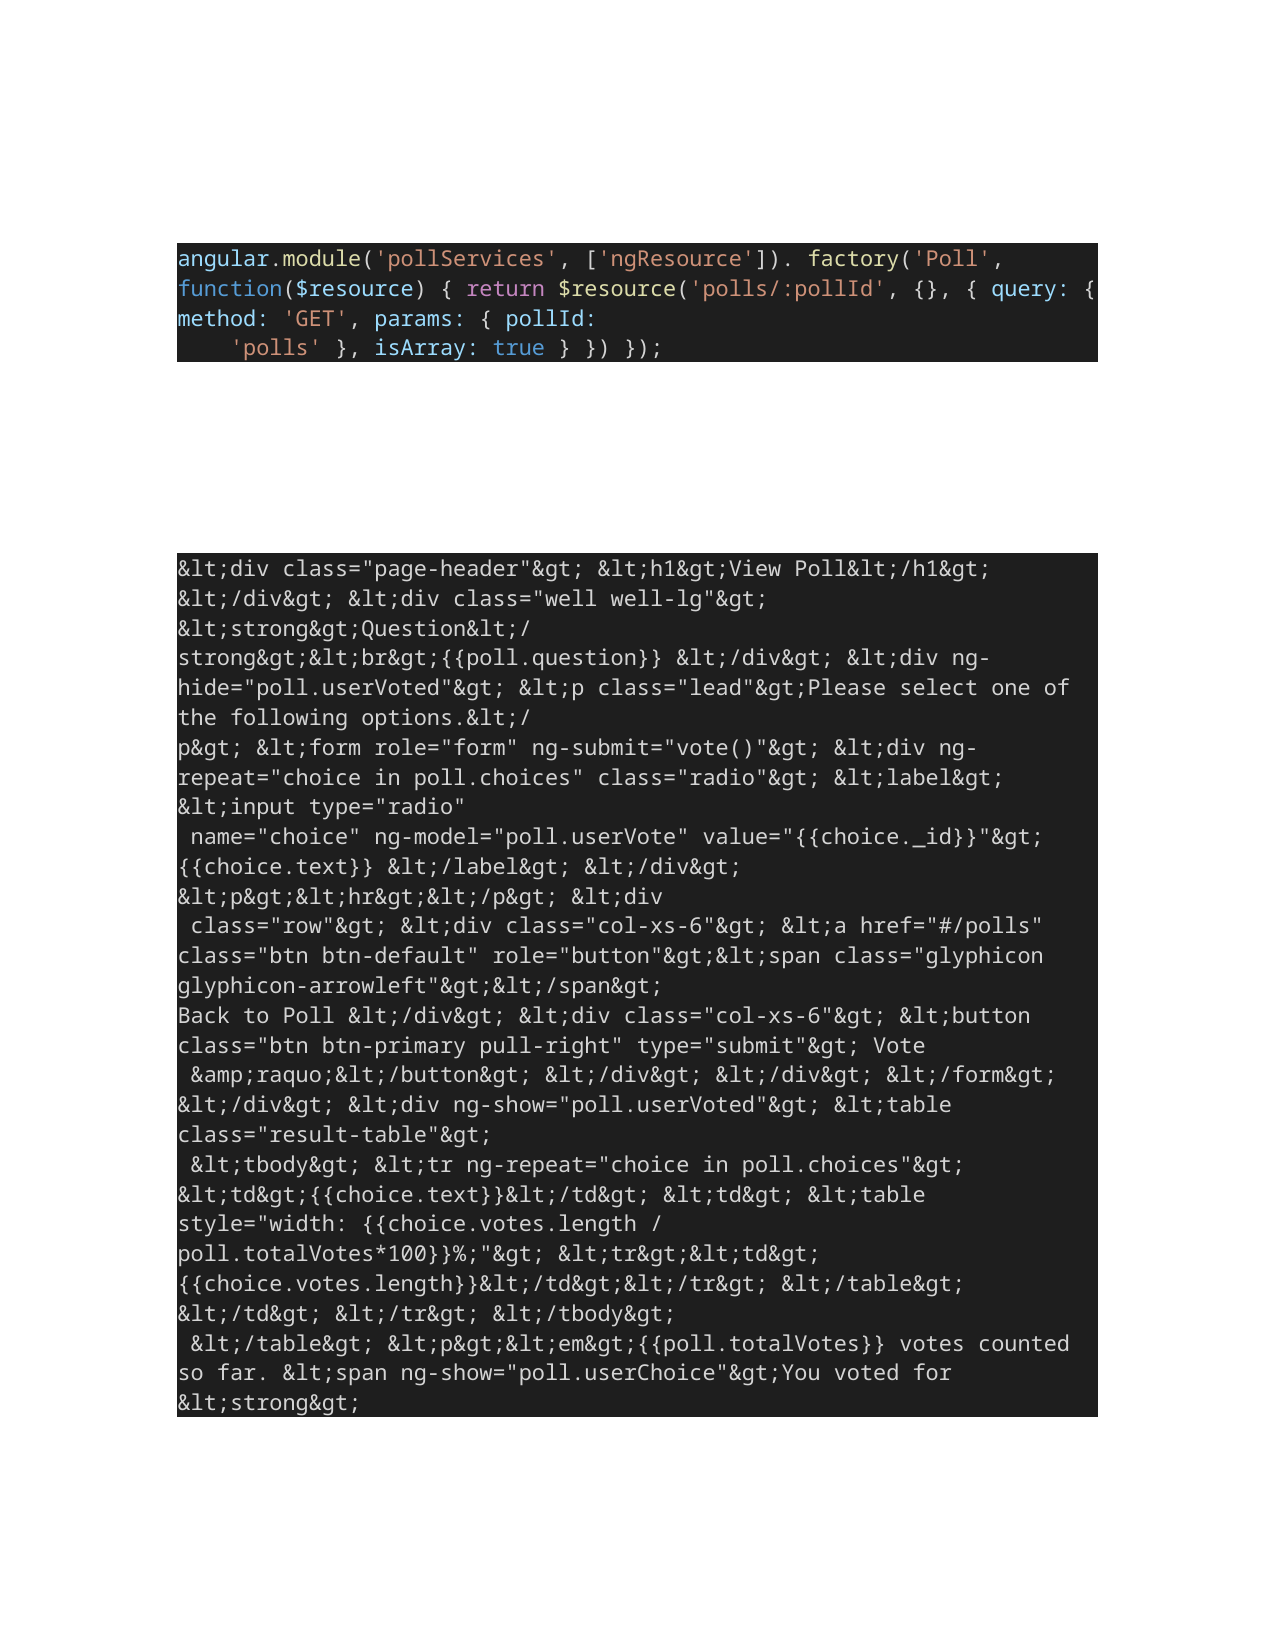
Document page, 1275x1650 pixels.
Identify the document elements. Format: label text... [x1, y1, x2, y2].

text &lt;tbody&gt; &lt;tr ng-repeat="choice in poll.choices"&gt; &lt;td&gt;{{choice.text}}&lt;/td&gt; &lt;td&gt; &lt;table style="width: {{choice.votes.length / [177, 1149, 1098, 1238]
text poll.totalVotes*100}}%;"&gt; &lt;tr&gt;&lt;td&gt;{{choice.votes.length}}&lt;/td&gt;&lt;/tr&gt; &lt;/table&gt; &lt;/td&gt; &lt;/tr&gt; &lt;/tbody&gt; [177, 1238, 1098, 1328]
text name="choice" ng-model="poll.userVote" value="{{choice._id}}"&gt; {{choice.text}} &lt;/label&gt; &lt;/div&gt; &lt;p&gt;&lt;hr&gt;&lt;/p&gt; &lt;div [177, 821, 1098, 911]
text &amp;raquo;&lt;/button&gt; &lt;/div&gt; &lt;/div&gt; &lt;/form&gt; &lt;/div&gt; &lt;div ng-show="poll.userVoted"&gt; &lt;table class="result-table"&gt; [177, 1059, 1098, 1149]
text strong&gt;&lt;br&gt;{{poll.question}} &lt;/div&gt; &lt;div ng-hide="poll.userVoted"&gt; &lt;p class="lead"&gt;Please select one of the following options.&lt;/ [177, 642, 1098, 732]
text angular.module('pollServices', ['ngResource']). factory('Poll', function($resource) { return $resource('polls/:pollId', {}, { query: { method: 'GET', params: { pollId: [177, 243, 1098, 332]
text Back to Poll &lt;/div&gt; &lt;div class="col-xs-6"&gt; &lt;button class="btn btn-primary pull-right" type="submit"&gt; Vote [177, 1000, 1098, 1059]
text &lt;/table&gt; &lt;p&gt;&lt;em&gt;{{poll.totalVotes}} votes counted so far. &lt;span ng-show="poll.userChoice"&gt;You voted for &lt;strong&gt; [177, 1328, 1098, 1417]
text class="row"&gt; &lt;div class="col-xs-6"&gt; &lt;a href="#/polls" class="btn btn-default" role="button"&gt;&lt;span class="glyphicon glyphicon-arrowleft"&gt;&lt;/span&gt; [177, 911, 1098, 1000]
text &lt;div class="page-header"&gt; &lt;h1&gt;View Poll&lt;/h1&gt; &lt;/div&gt; &lt;div class="well well-lg"&gt; &lt;strong&gt;Question&lt;/ [177, 553, 1098, 642]
text p&gt; &lt;form role="form" ng-submit="vote()"&gt; &lt;div ng-repeat="choice in poll.choices" class="radio"&gt; &lt;label&gt; &lt;input type="radio" [177, 732, 1098, 821]
text 'polls' }, isArray: true } }) }); [177, 332, 1098, 362]
